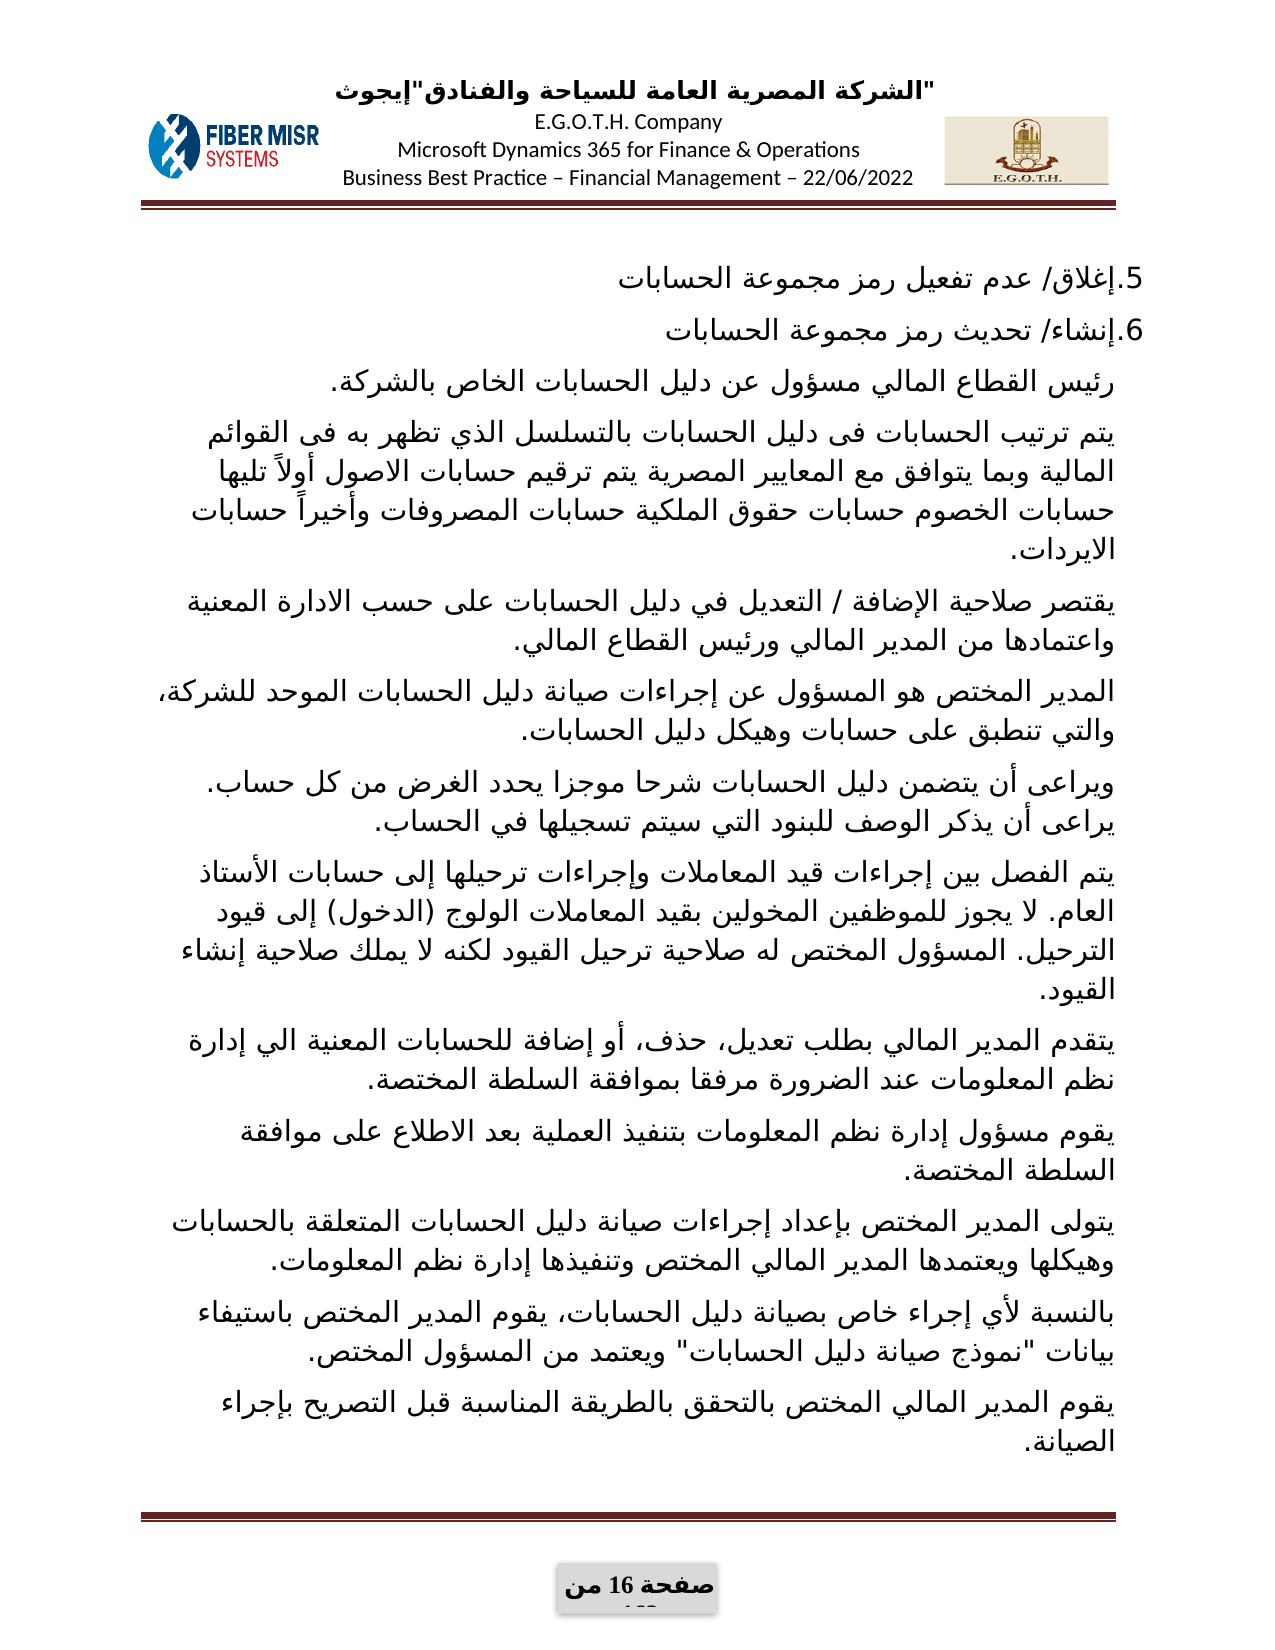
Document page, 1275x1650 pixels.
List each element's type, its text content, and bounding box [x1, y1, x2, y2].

text رئيس القطاع المالي مسؤول عن دليل الحسابات الخاص بالشركة. [141, 364, 1116, 398]
list إغلاق/ عدم تفعيل رمز مجموعة الحسابات [141, 261, 1116, 295]
text يتم ترتيب الحسابات فى دليل الحسابات بالتسلسل الذي تظهر به فى القوائم المالية وبما يتوافق مع المعايير المصرية يتم ترقيم حسابات الاصول أولاً تليها حسابات الخصوم حسابات حقوق الملكية حسابات المصروفات وأخيراً حسابات الايردات. [141, 416, 1116, 567]
text يقوم مسؤول إدارة نظم المعلومات بتنفيذ العملية بعد الاطلاع على موافقة السلطة المختصة. [141, 1114, 1116, 1187]
text يتقدم المدير المالي بطلب تعديل، حذف، أو إضافة للحسابات المعنية الي إدارة نظم المعلومات عند الضرورة مرفقا بموافقة السلطة المختصة. [141, 1024, 1116, 1097]
text بالنسبة لأي إجراء خاص بصيانة دليل الحسابات، يقوم المدير المختص باستيفاء بيانات "نموذج صيانة دليل الحسابات" ويعتمد من المسؤول المختص. [141, 1295, 1116, 1368]
text يتم الفصل بين إجراءات قيد المعاملات وإجراءات ترحيلها إلى حسابات الأستاذ العام. لا يجوز للموظفين المخولين بقيد المعاملات الولوج (الدخول) إلى قيود الترحيل. المسؤول المختص له صلاحية ترحيل القيود لكنه لا يملك صلاحية إنشاء القيود. [141, 855, 1116, 1006]
text يقوم المدير المالي المختص بالتحقق بالطريقة المناسبة قبل التصريح بإجراء الصيانة. [141, 1385, 1116, 1458]
text ويراعى أن يتضمن دليل الحسابات شرحا موجزا يحدد الغرض من كل حساب. يراعى أن يذكر الوصف للبنود التي سيتم تسجيلها في الحساب. [141, 765, 1116, 838]
picture [143, 104, 325, 186]
list إنشاء/ تحديث رمز مجموعة الحسابات [141, 313, 1116, 347]
text يقتصر صلاحية الإضافة / التعديل في دليل الحسابات على حسب الادارة المعنية واعتمادها من المدير المالي ورئيس القطاع المالي. [141, 584, 1116, 657]
picture [944, 116, 1109, 185]
text يتولى المدير المختص بإعداد إجراءات صيانة دليل الحسابات المتعلقة بالحسابات وهيكلها ويعتمدها المدير المالي المختص وتنفيذها إدارة نظم المعلومات. [141, 1204, 1116, 1277]
text المدير المختص هو المسؤول عن إجراءات صيانة دليل الحسابات الموحد للشركة، والتي تنطبق على حسابات وهيكل دليل الحسابات. [141, 674, 1116, 747]
